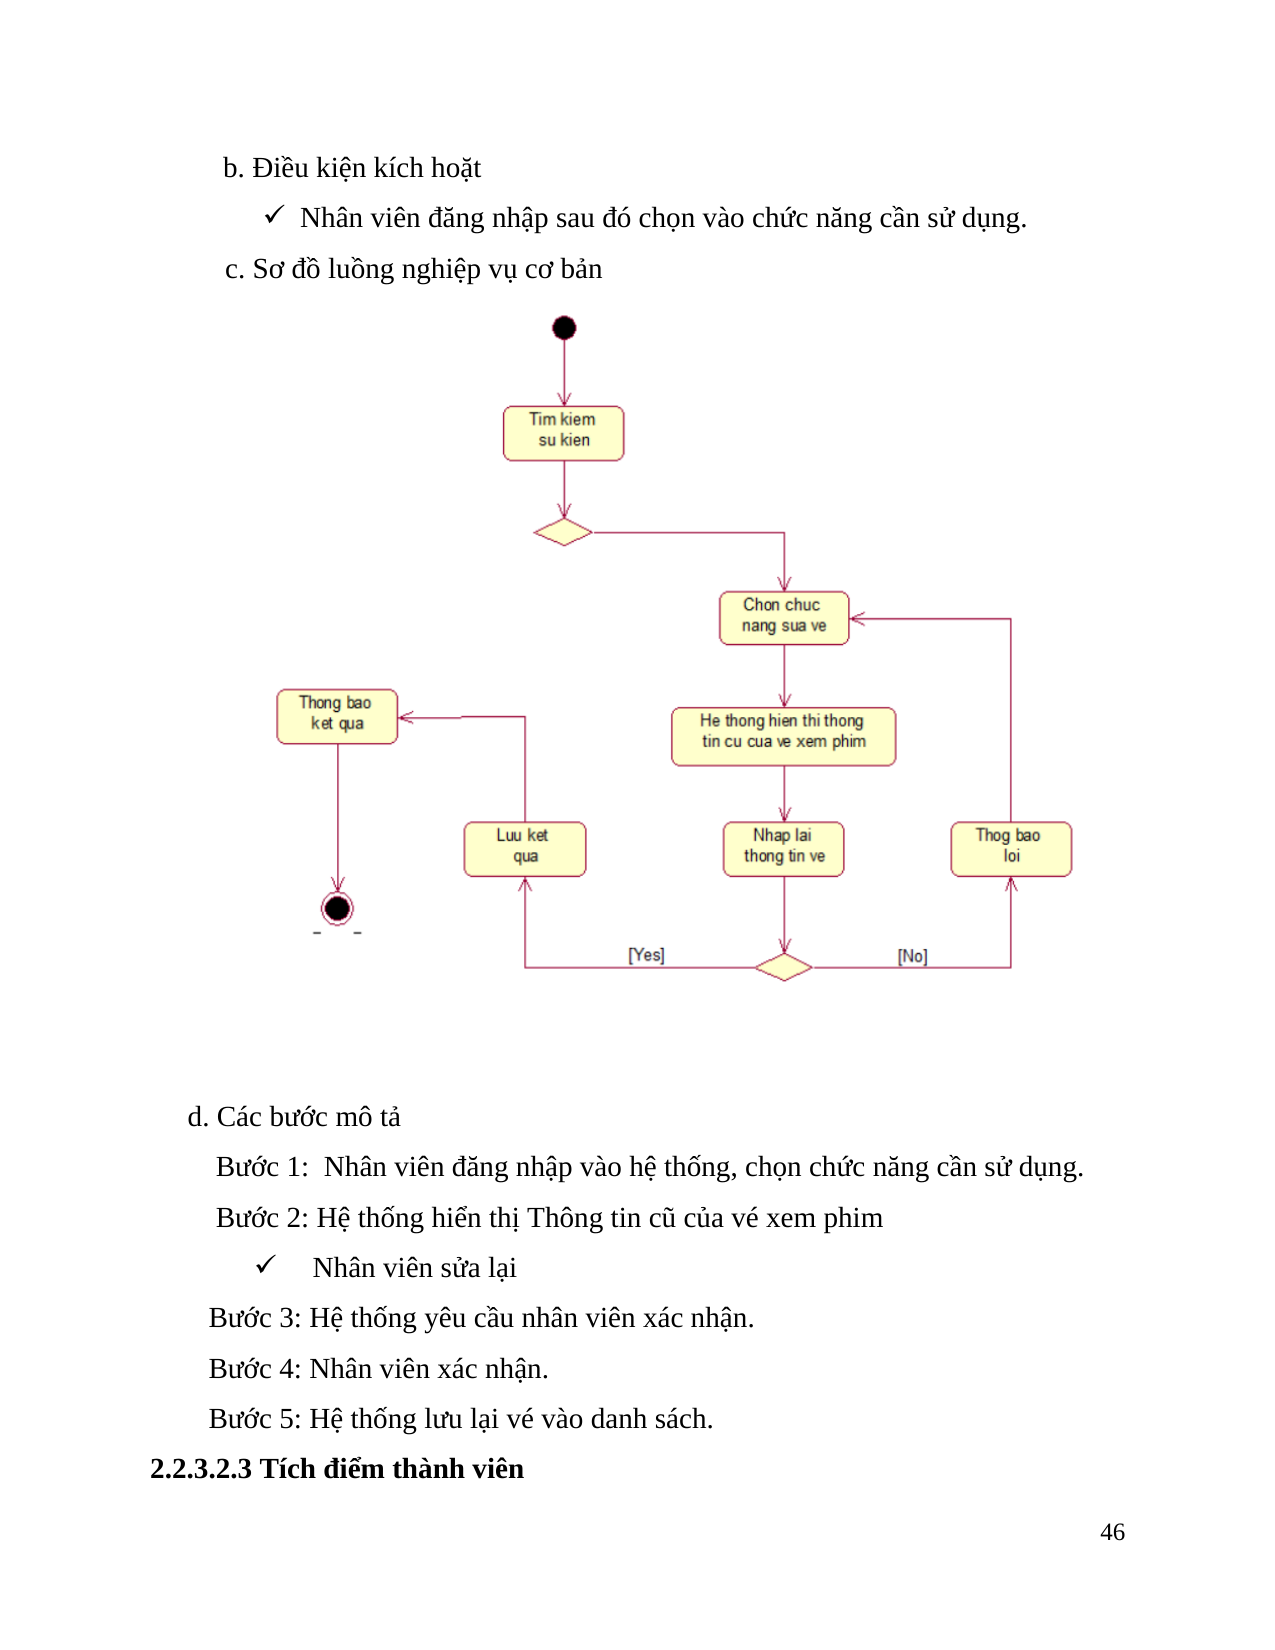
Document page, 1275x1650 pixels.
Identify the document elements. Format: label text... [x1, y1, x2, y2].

text Bước 2: Hệ thống hiển thị Thông tin cũ của vé xem phim [150, 1200, 1125, 1233]
list Nhân viên sửa lại [253, 1250, 1125, 1284]
text Bước 1: Nhân viên đăng nhập vào hệ thống, chọn chức năng cần sử dụng. [150, 1149, 1125, 1183]
text Bước 5: Hệ thống lưu lại vé vào danh sách. [150, 1401, 1125, 1435]
picture [248, 301, 1102, 1085]
list Nhân viên đăng nhập sau đó chọn vào chức năng cần sử dụng. [262, 200, 1125, 234]
text Bước 4: Nhân viên xác nhận. [150, 1351, 1125, 1384]
text 2.2.3.2.3 Tích điểm thành viên [150, 1451, 1125, 1485]
text b. Điều kiện kích hoặt [150, 150, 1125, 183]
text d. Các bước mô tả [187, 1099, 1125, 1133]
text Bước 3: Hệ thống yêu cầu nhân viên xác nhận. [150, 1301, 1125, 1334]
text c. Sơ đồ luồng nghiệp vụ cơ bản [225, 251, 1125, 284]
